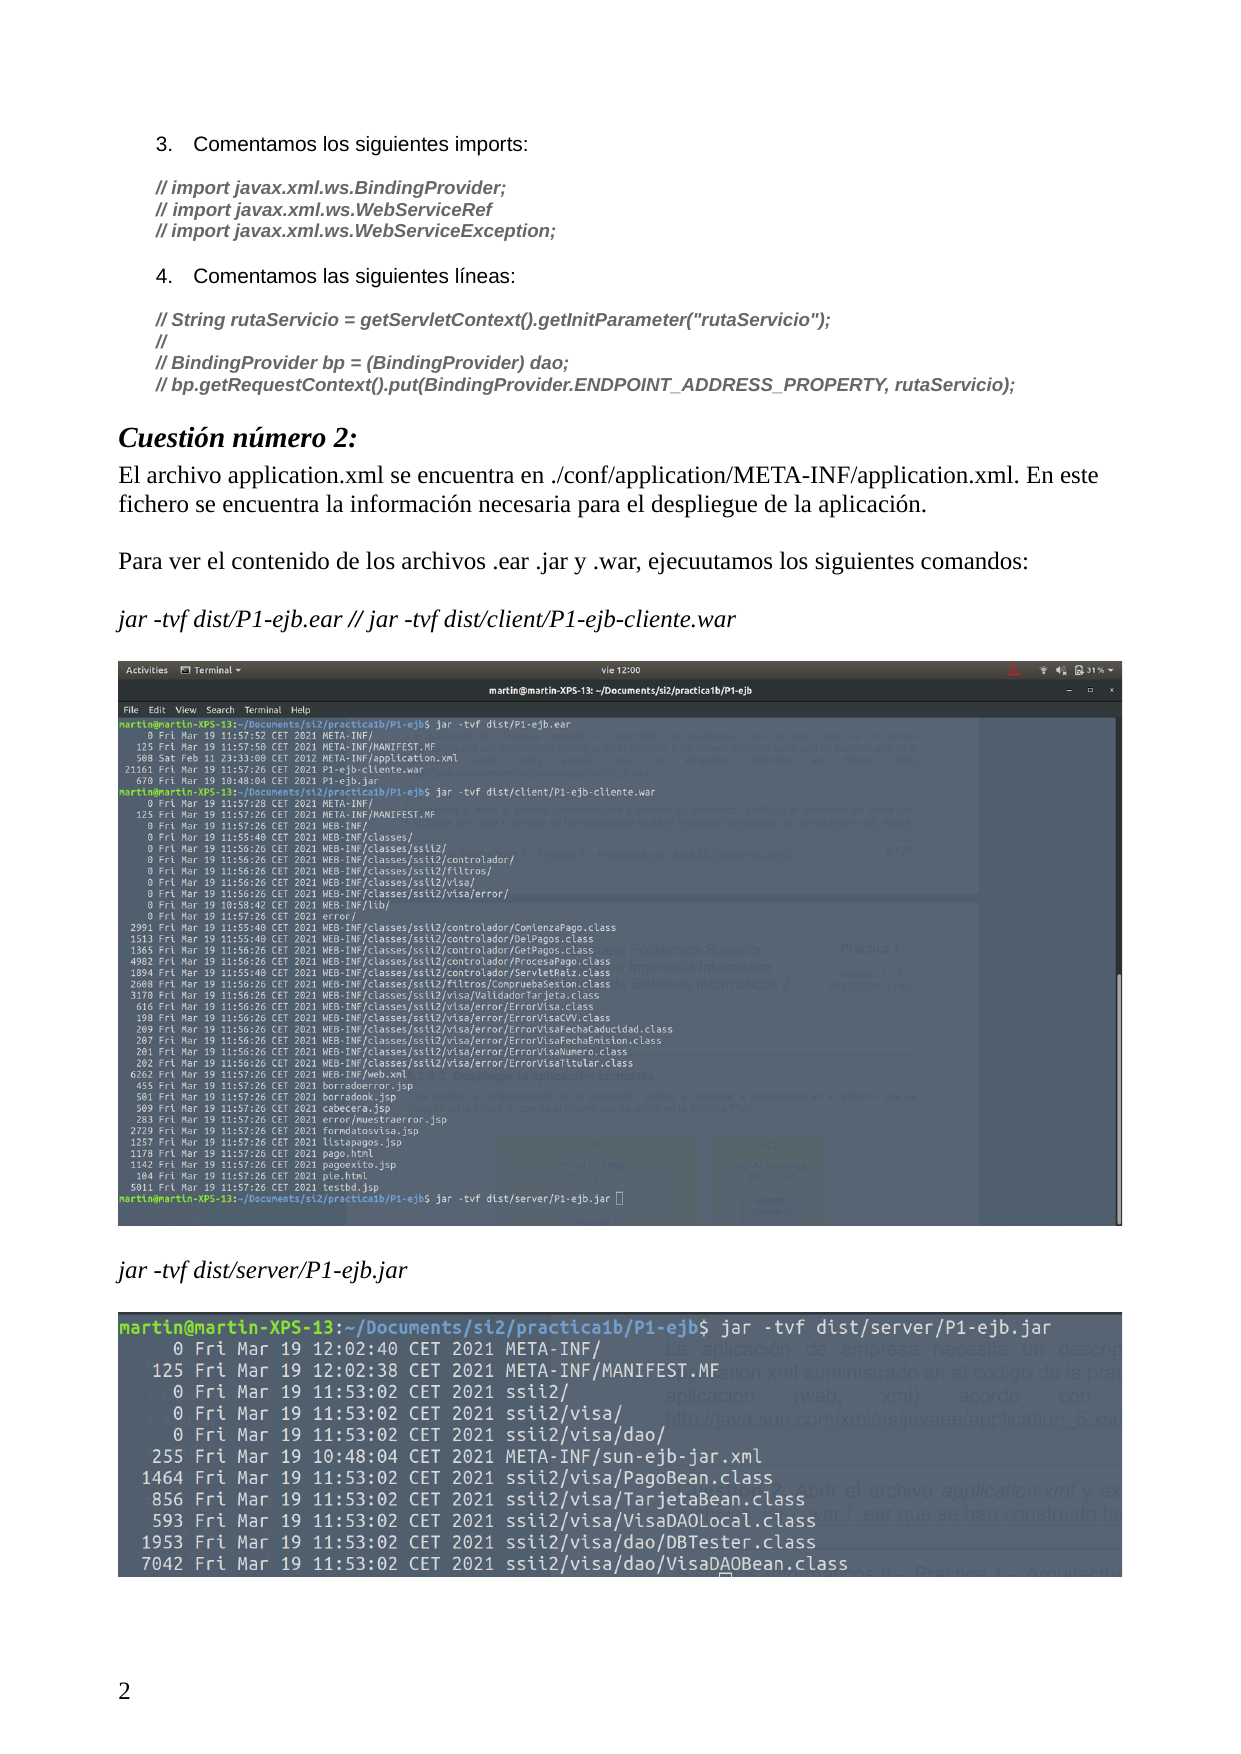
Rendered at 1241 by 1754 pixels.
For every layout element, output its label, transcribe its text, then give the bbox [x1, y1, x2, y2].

text Para ver el contenido de los archivos .ear .jar y .war, ejecuutamos los siguientes comandos: [118, 546, 1122, 575]
text // [156, 331, 1122, 352]
list Comentamos las siguientes líneas: [156, 263, 1122, 287]
text El archivo application.xml se encuentra en ./conf/application/META-INF/application.xml. En este fichero se encuentra la información necesaria para el despliegue de la aplicación. [118, 460, 1122, 517]
text // BindingProvider bp = (BindingProvider) dao; [156, 352, 1122, 374]
picture [118, 1312, 1123, 1577]
text jar -tvf dist/P1-ejb.ear // jar -tvf dist/client/P1-ejb-cliente.war [118, 604, 1122, 632]
text // bp.getRequestContext().put(BindingProvider.ENDPOINT_ADDRESS_PROPERTY, rutaServicio); [156, 374, 1122, 395]
text // import javax.xml.ws.WebServiceRef [156, 199, 1122, 220]
text jar -tvf dist/server/P1-ejb.jar [118, 1255, 1122, 1283]
subtitle Cuestión número 2: [118, 420, 1122, 454]
text // import javax.xml.ws.BindingProvider; [156, 177, 1122, 199]
text // import javax.xml.ws.WebServiceException; [156, 220, 1122, 242]
text // String rutaServicio = getServletContext().getInitParameter("rutaServicio"); [156, 309, 1122, 331]
list Comentamos los siguientes imports: [156, 132, 1122, 156]
picture [118, 661, 1123, 1226]
